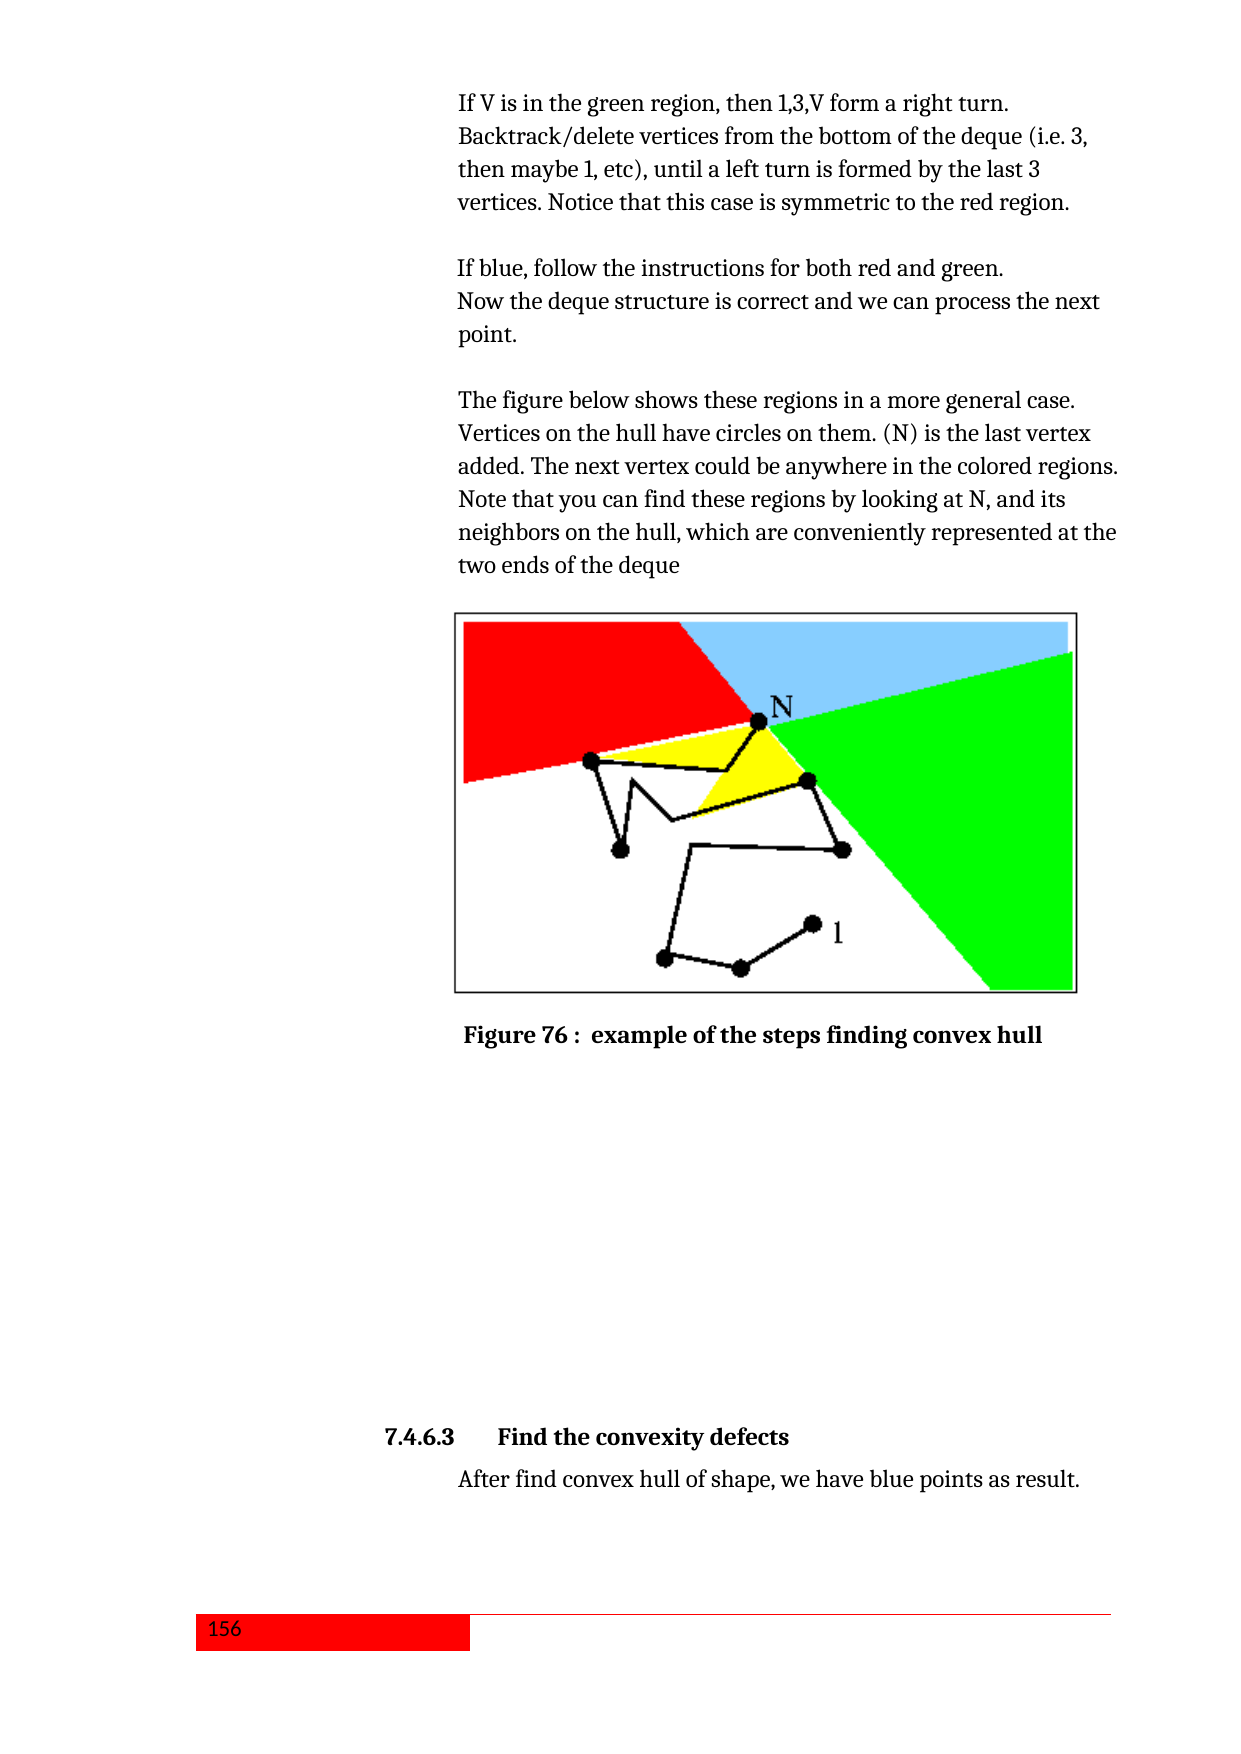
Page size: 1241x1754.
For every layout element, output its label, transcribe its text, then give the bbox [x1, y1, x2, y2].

text The figure below shows these regions in a more general case. Vertices on the hull have circles on them. (N) is the last vertex added. The next vertex could be anywhere in the colored regions. Note that you can find these regions by looking at N, and its neighbors on the hull, which are conveniently represented at the two ends of the deque [458, 386, 1122, 580]
text Now the deque structure is correct and we can process the next point. [457, 287, 1122, 348]
picture [431, 583, 1123, 1017]
text If blue, follow the instructions for both red and green. [457, 254, 1122, 282]
text After find convex hull of shape, we have blue points as result. [458, 1464, 1122, 1493]
subtitle Find the convexity defects [385, 1423, 1122, 1452]
text If V is in the green region, then 1,3,V form a right turn. Backtrack/delete vertices from the bottom of the deque (i.e. 3, then maybe 1, etc), until a left turn is formed by the last 3 vertices. Notice that this case is symmetric to the red region. [458, 89, 1122, 216]
list Figure 76 : example of the steps finding convex hull [384, 1021, 1122, 1050]
